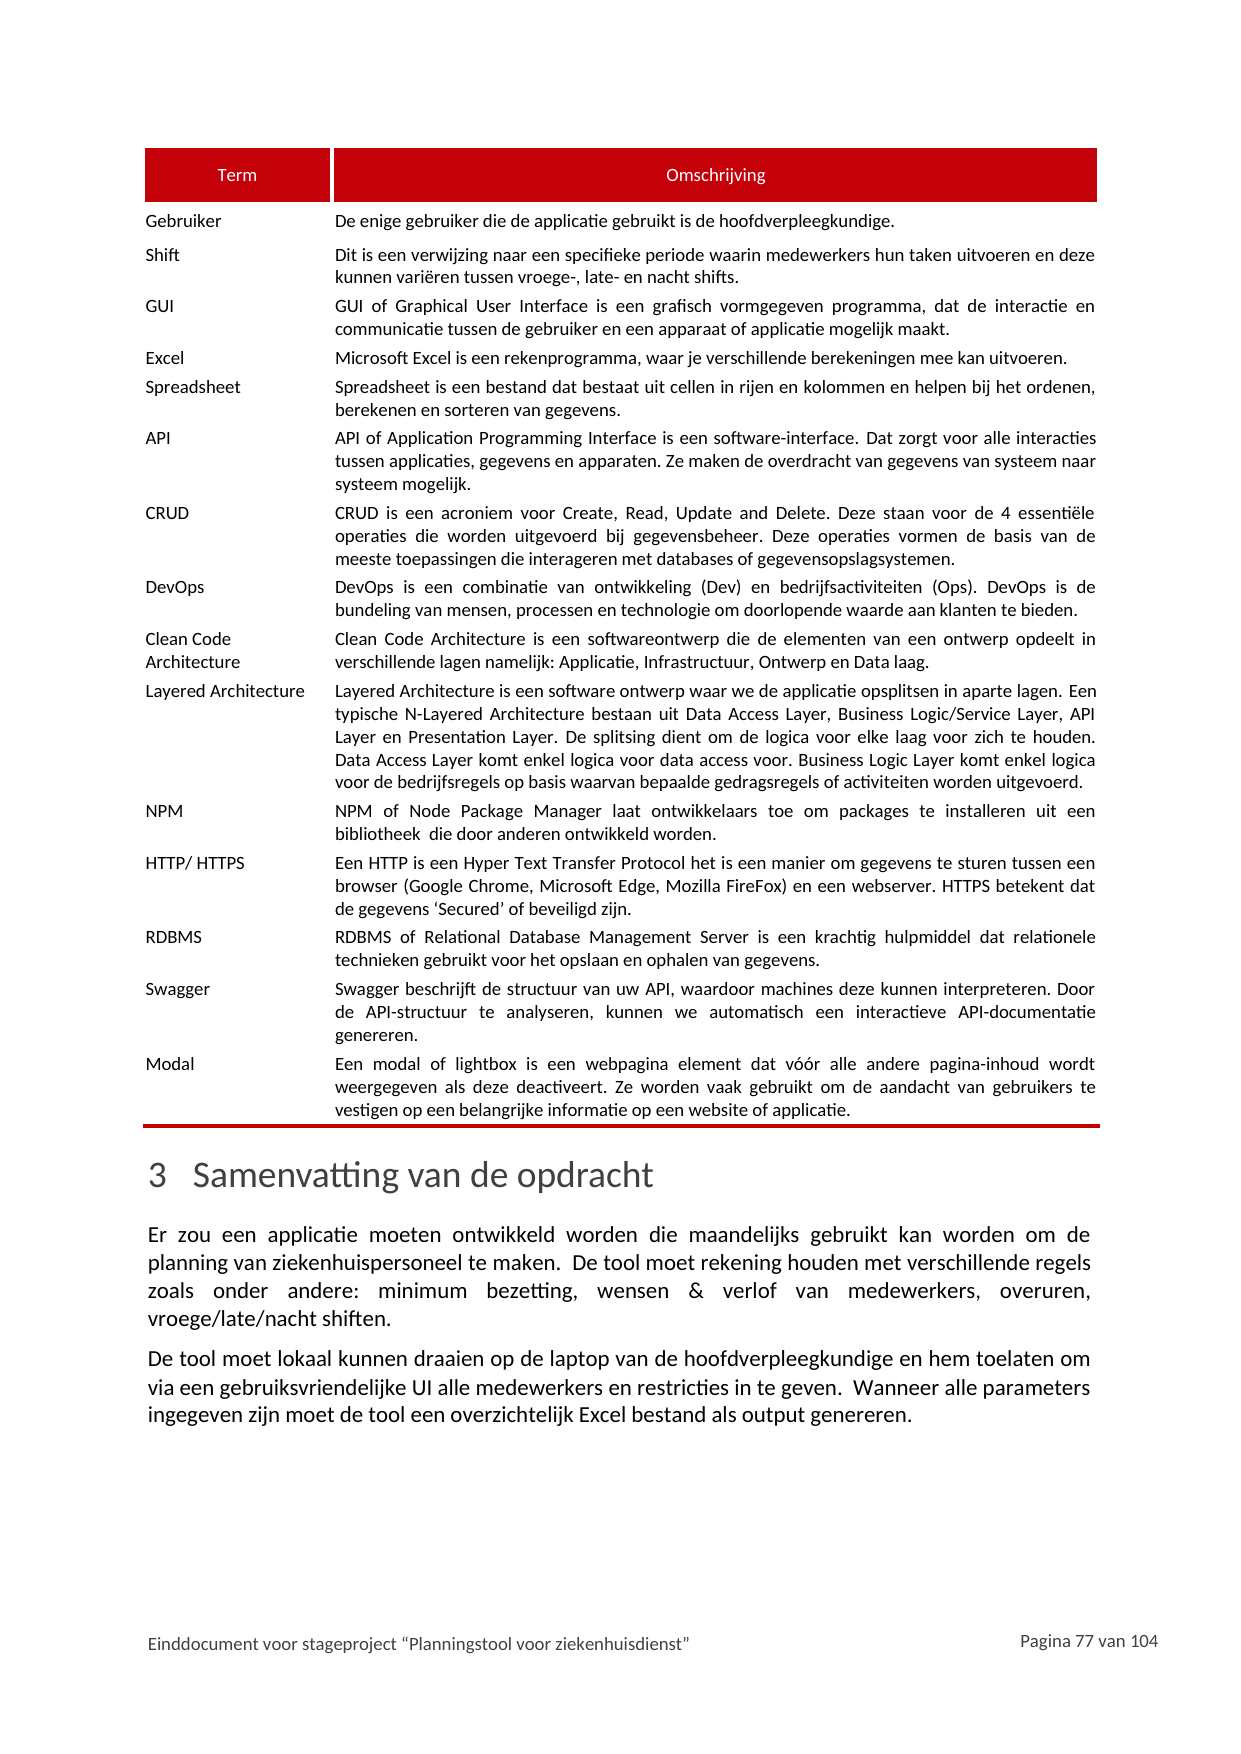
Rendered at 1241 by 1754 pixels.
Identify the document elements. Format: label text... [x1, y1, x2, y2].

table_cell Swagger beschrijft de structuur van uw API, waardoor machines deze kunnen interpreteren. Door de API-structuur te analyseren, kunnen we automatisch een interactieve API-documentatie genereren. [332, 975, 1100, 1049]
table_cell Spreadsheet is een bestand dat bestaat uit cellen in rijen en kolommen en helpen bij het ordenen, berekenen en sorteren van gegevens. [332, 372, 1100, 424]
table_cell API [143, 424, 332, 498]
table_cell Een modal of lightbox is een webpagina element dat vóór alle andere pagina-inhoud wordt weergegeven als deze deactiveert. Ze worden vaak gebruikt om de aandacht van gebruikers te vestigen op een belangrijke informatie op een website of applicatie. [332, 1049, 1100, 1124]
table_cell RDBMS [143, 923, 332, 974]
table_cell Microsoft Excel is een rekenprogramma, waar je verschillende berekeningen mee kan uitvoeren. [332, 343, 1100, 372]
table_cell CRUD [143, 498, 332, 573]
table_cell NPM of Node Package Manager laat ontwikkelaars toe om packages te installeren uit een bibliotheek die door anderen ontwikkeld worden. [332, 797, 1100, 848]
table_cell API of Application Programming Interface is een software-interface. Dat zorgt voor alle interacties tussen applicaties, gegevens en apparaten. Ze maken de overdracht van gegevens van systeem naar systeem mogelijk. [332, 424, 1100, 498]
table_cell Layered Architecture [143, 676, 332, 797]
table_cell NPM [143, 797, 332, 848]
text Er zou een applicatie moeten ontwikkeld worden die maandelijks gebruikt kan worden om de planning van ziekenhuispersoneel te maken. De tool moet rekening houden met verschillende regels zoals onder andere: minimum bezetting, wensen & verlof van medewerkers, overuren, vroege/late/nacht shiften. [148, 1220, 1093, 1332]
subtitle Samenvatting van de opdracht [148, 1128, 1093, 1197]
table_cell DevOps [143, 573, 332, 624]
table_cell Swagger [143, 975, 332, 1049]
table_cell RDBMS of Relational Database Management Server is een krachtig hulpmiddel dat relationele technieken gebruikt voor het opslaan en ophalen van gegevens. [332, 923, 1100, 974]
table_cell Een HTTP is een Hyper Text Transfer Protocol het is een manier om gegevens te sturen tussen een browser (Google Chrome, Microsoft Edge, Mozilla FireFox) en een webserver. HTTPS betekent dat de gegevens ‘Secured’ of beveiligd zijn. [332, 848, 1100, 923]
table_cell Shift [143, 235, 332, 292]
table_cell Clean Code Architecture is een softwareontwerp die de elementen van een ontwerp opdeelt in verschillende lagen namelijk: Applicatie, Infrastructuur, Ontwerp en Data laag. [332, 625, 1100, 676]
table_cell GUI of Graphical User Interface is een grafisch vormgegeven programma, dat de interactie en communicatie tussen de gebruiker en een apparaat of applicatie mogelijk maakt. [332, 292, 1100, 343]
table_cell Dit is een verwijzing naar een specifieke periode waarin medewerkers hun taken uitvoeren en deze kunnen variëren tussen vroege-, late- en nacht shifts. [332, 235, 1100, 292]
table_cell GUI [143, 292, 332, 343]
table_cell Excel [143, 343, 332, 372]
text De tool moet lokaal kunnen draaien op de laptop van de hoofdverpleegkundige en hem toelaten om via een gebruiksvriendelijke UI alle medewerkers en restricties in te geven. Wanneer alle parameters ingegeven zijn moet de tool een overzichtelijk Excel bestand als output genereren. [148, 1344, 1093, 1429]
table_cell Modal [143, 1049, 332, 1124]
table_header Omschrijving [334, 148, 1097, 202]
table_cell De enige gebruiker die de applicatie gebruikt is de hoofdverpleegkundige. [332, 207, 1100, 235]
table_cell HTTP/ HTTPS [143, 848, 332, 923]
table_cell CRUD is een acroniem voor Create, Read, Update and Delete. Deze staan voor de 4 essentiële operaties die worden uitgevoerd bij gegevensbeheer. Deze operaties vormen de basis van de meeste toepassingen die interageren met databases of gegevensopslagsystemen. [332, 498, 1100, 573]
table_cell Clean Code Architecture [143, 625, 332, 676]
table_cell Gebruiker [143, 207, 332, 235]
table_cell Layered Architecture is een software ontwerp waar we de applicatie opsplitsen in aparte lagen. Een typische N-Layered Architecture bestaan uit Data Access Layer, Business Logic/Service Layer, API Layer en Presentation Layer. De splitsing dient om de logica voor elke laag voor zich te houden. Data Access Layer komt enkel logica voor data access voor. Business Logic Layer komt enkel logica voor de bedrijfsregels op basis waarvan bepaalde gedragsregels of activiteiten worden uitgevoerd. [332, 676, 1100, 797]
table_cell DevOps is een combinatie van ontwikkeling (Dev) en bedrijfsactiviteiten (Ops). DevOps is de bundeling van mensen, processen en technologie om doorlopende waarde aan klanten te bieden. [332, 573, 1100, 624]
table_cell Spreadsheet [143, 372, 332, 424]
table_header Term [145, 148, 330, 202]
